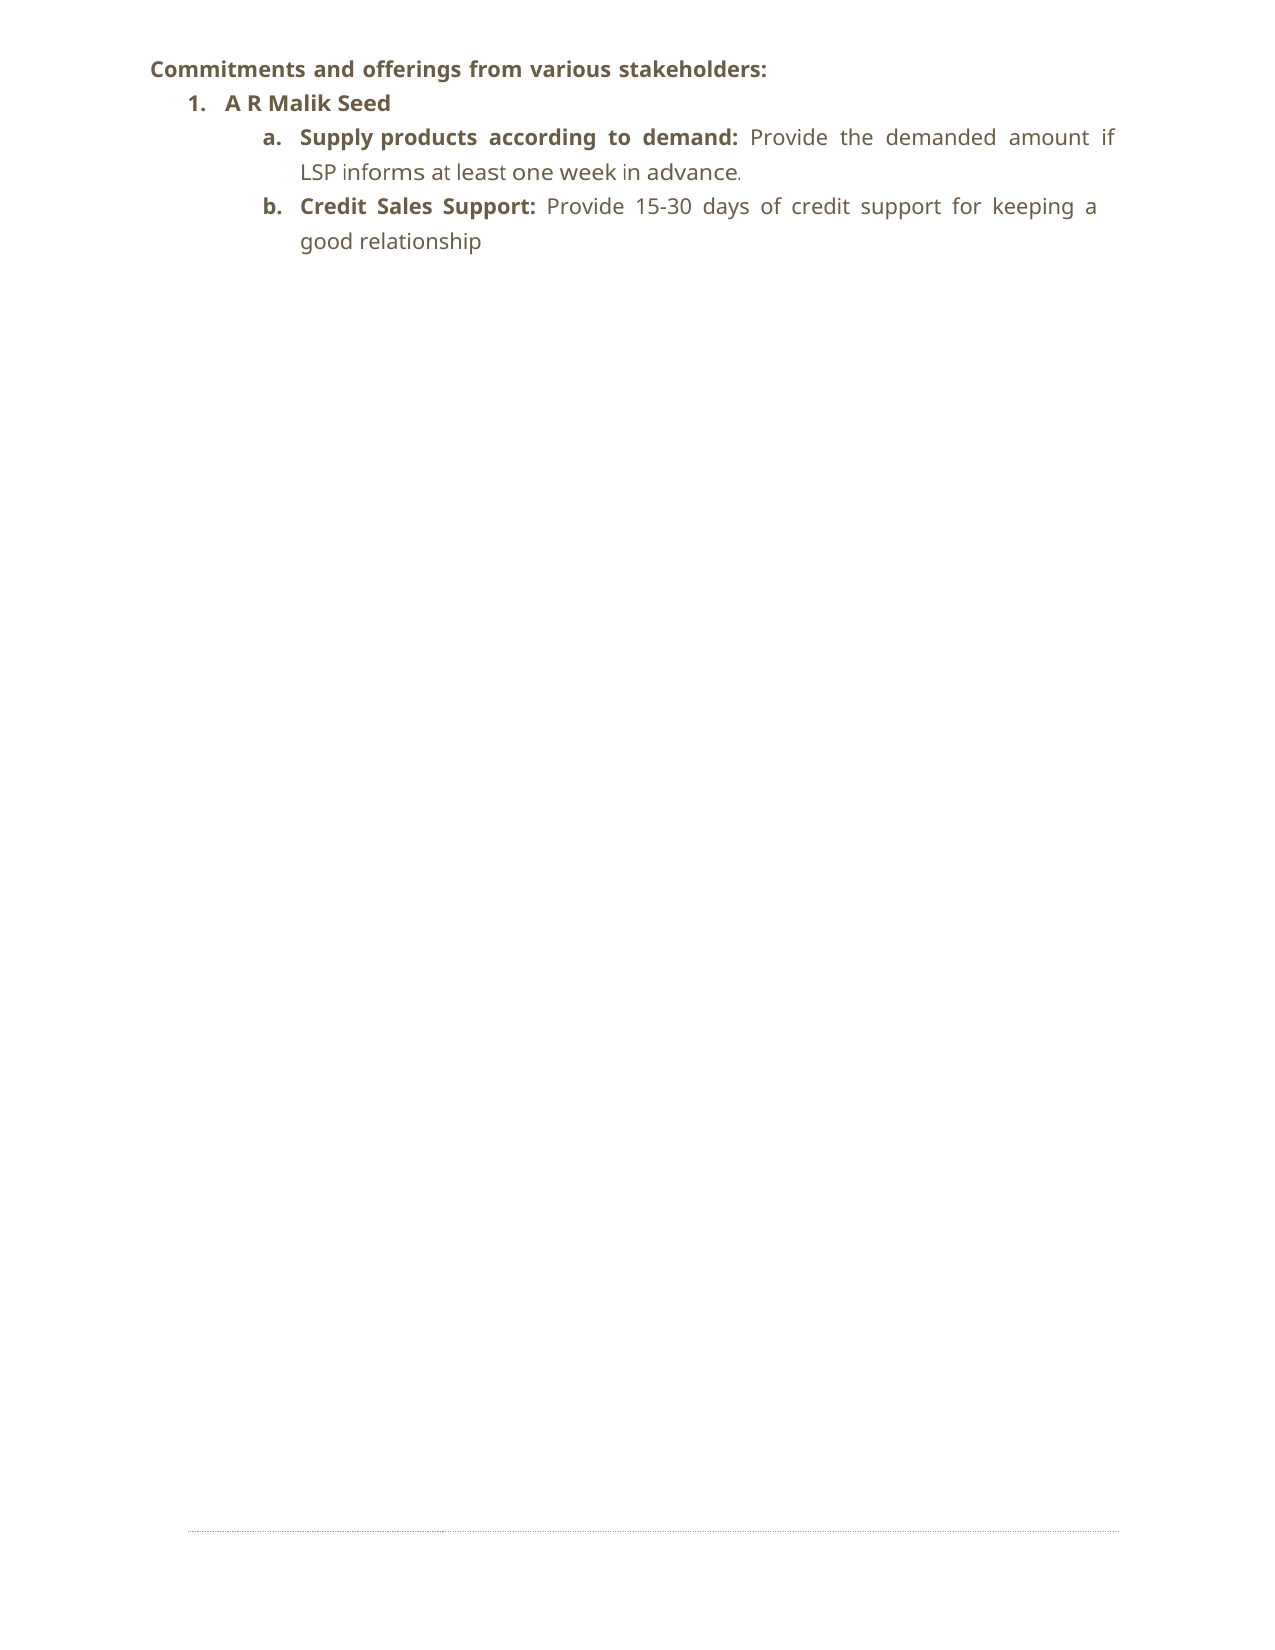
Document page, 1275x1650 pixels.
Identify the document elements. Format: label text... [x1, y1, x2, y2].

list Credit Sales Support: Provide 15-30 days of credit support for keeping a good relationship [262, 191, 1124, 256]
subtitle Commitments and oﬀerings from various stakeholders: [150, 54, 1196, 84]
list A R Malik Seed [187, 88, 1196, 118]
list Supply products according to demand: Provide the demanded amount if LSP informs at least one week in advance. [262, 122, 1125, 187]
